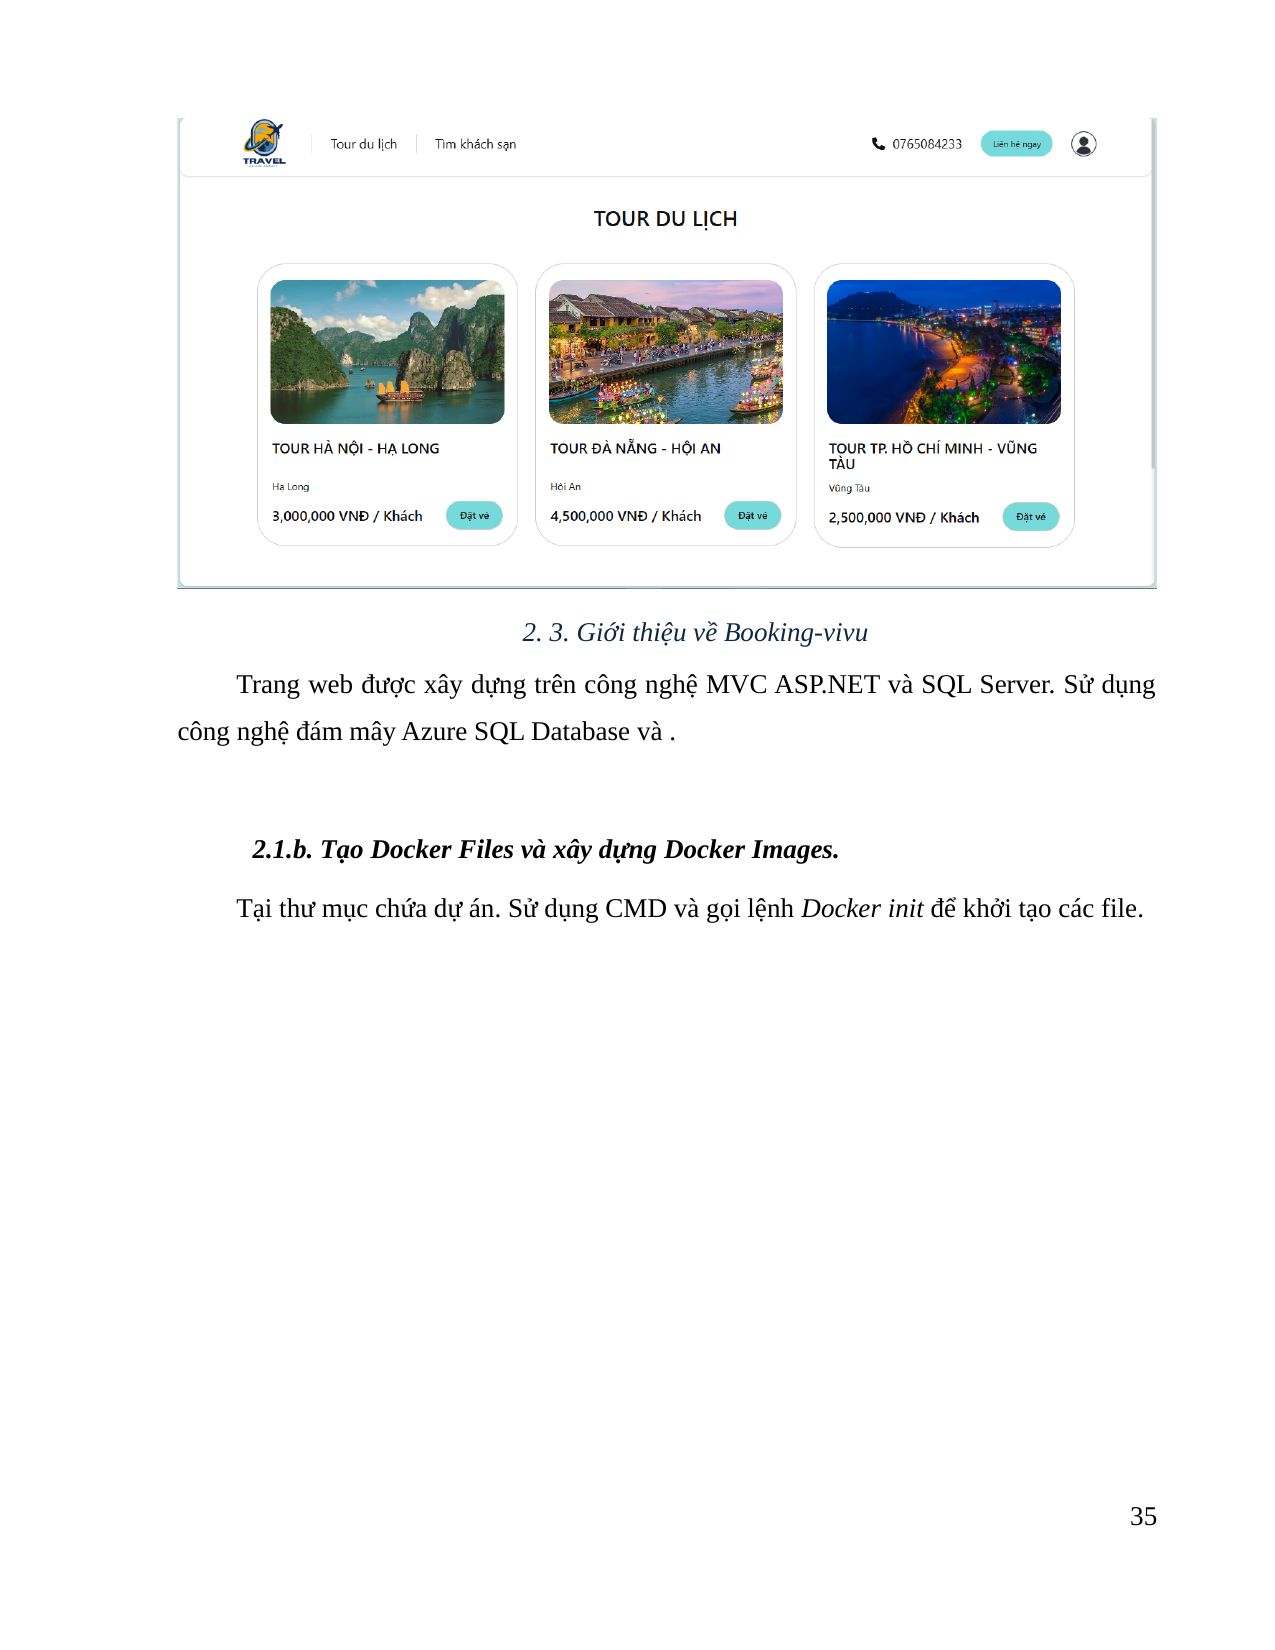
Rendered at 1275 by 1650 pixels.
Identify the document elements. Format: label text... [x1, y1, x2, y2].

text Trang web được xây dựng trên công nghệ MVC ASP.NET và SQL Server. Sử dụng công nghệ đám mây Azure SQL Database và . [177, 668, 1157, 746]
picture [177, 118, 1157, 589]
text Tại thư mục chứa dự án. Sử dụng CMD và gọi lệnh Docker init để khởi tạo các file. [177, 893, 1157, 924]
text Tạo Docker Files và xây dựng Docker Images. [252, 833, 1157, 864]
